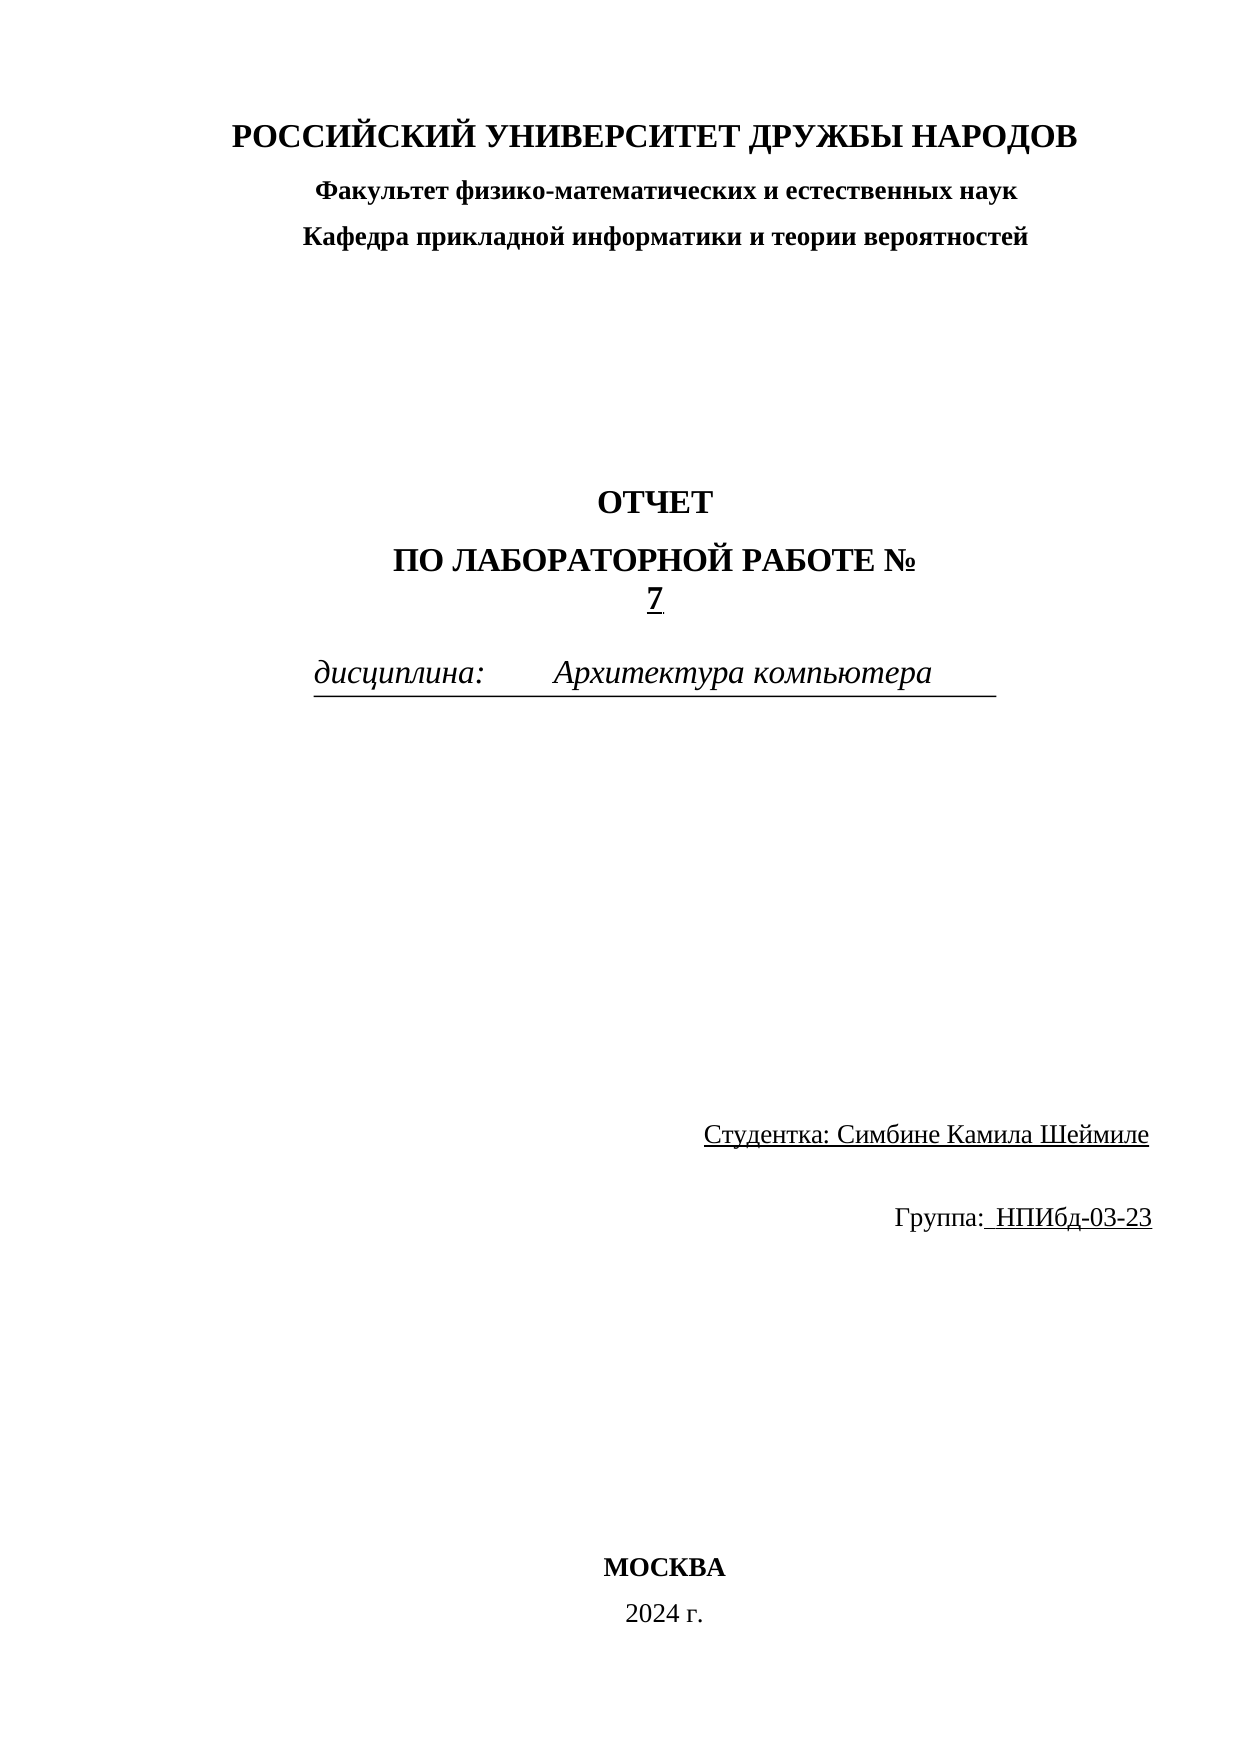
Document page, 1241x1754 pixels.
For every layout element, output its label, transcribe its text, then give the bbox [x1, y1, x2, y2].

subtitle ОТЧЕТ [231, 483, 1079, 521]
text Группа: НПИбд-03-23 [167, 1201, 1152, 1232]
text ПО ЛАБОРАТОРНОЙ РАБОТЕ № 7 [381, 540, 930, 617]
text МОСКВА [231, 1551, 1098, 1582]
text 2024 г. [231, 1598, 1098, 1629]
text дисциплина: Архитектура компьютера [314, 652, 1163, 690]
text Студентка: Симбине Камила Шеймиле [704, 1118, 1163, 1149]
text Факультет физико-математических и естественных наук Кафедра прикладной информатики и теории вероятностей [303, 174, 1122, 252]
subtitle РОССИЙСКИЙ УНИВЕРСИТЕТ ДРУЖБЫ НАРОДОВ [231, 116, 1078, 154]
